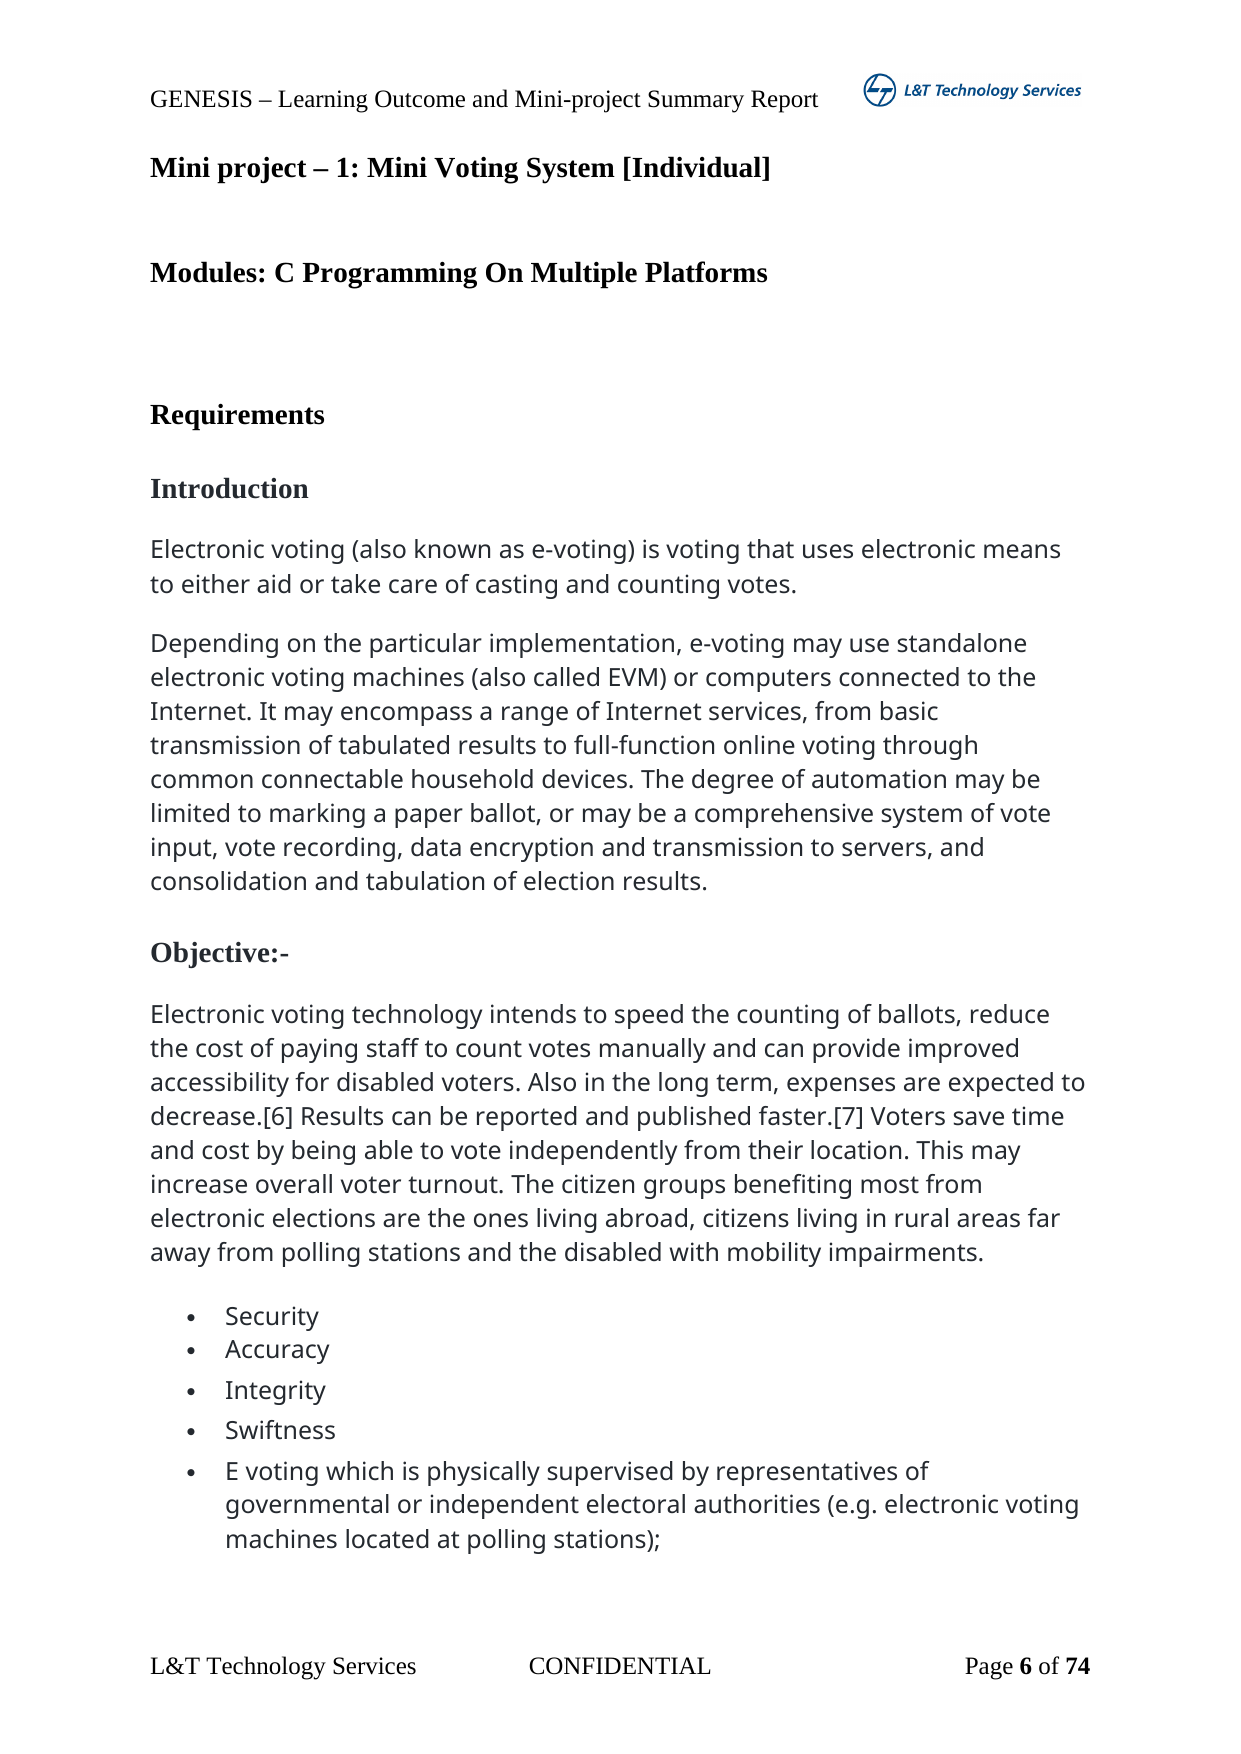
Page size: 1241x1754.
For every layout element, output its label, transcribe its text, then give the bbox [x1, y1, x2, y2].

subtitle Requirements [150, 397, 1090, 431]
picture [862, 73, 1082, 107]
list Accuracy [187, 1332, 1090, 1366]
text Electronic voting technology intends to speed the counting of ballots, reduce the cost of paying staff to count votes manually and can provide improved accessibility for disabled voters. Also in the long term, expenses are expected to decrease.[6] Results can be reported and published faster.[7] Voters save time and cost by being able to vote independently from their location. This may increase overall voter turnout. The citizen groups benefiting most from electronic elections are the ones living abroad, citizens living in rural areas far away from polling stations and the disabled with mobility impairments. [150, 996, 1090, 1269]
text Electronic voting (also known as e-voting) is voting that uses electronic means to either aid or take care of casting and counting votes. [150, 532, 1090, 600]
text Depending on the particular implementation, e-voting may use standalone electronic voting machines (also called EVM) or computers connected to the Internet. It may encompass a range of Internet services, from basic transmission of tabulated results to full-function online voting through common connectable household devices. The degree of automation may be limited to marking a paper ballot, or may be a comprehensive system of vote input, vote recording, data encryption and transmission to servers, and consolidation and tabulation of election results. [150, 625, 1090, 898]
list E voting which is physically supervised by representatives of governmental or independent electoral authorities (e.g. electronic voting machines located at polling stations); [187, 1453, 1090, 1555]
list Swiftness [187, 1413, 1090, 1447]
subtitle Modules: C Programming On Multiple Platforms [150, 256, 1090, 289]
subtitle Objective:- [150, 935, 1090, 969]
list Security [187, 1298, 1090, 1332]
subtitle Mini project – 1: Mini Voting System [Individual] [150, 150, 1090, 183]
subtitle Introduction [150, 471, 1090, 504]
list Integrity [187, 1372, 1090, 1407]
